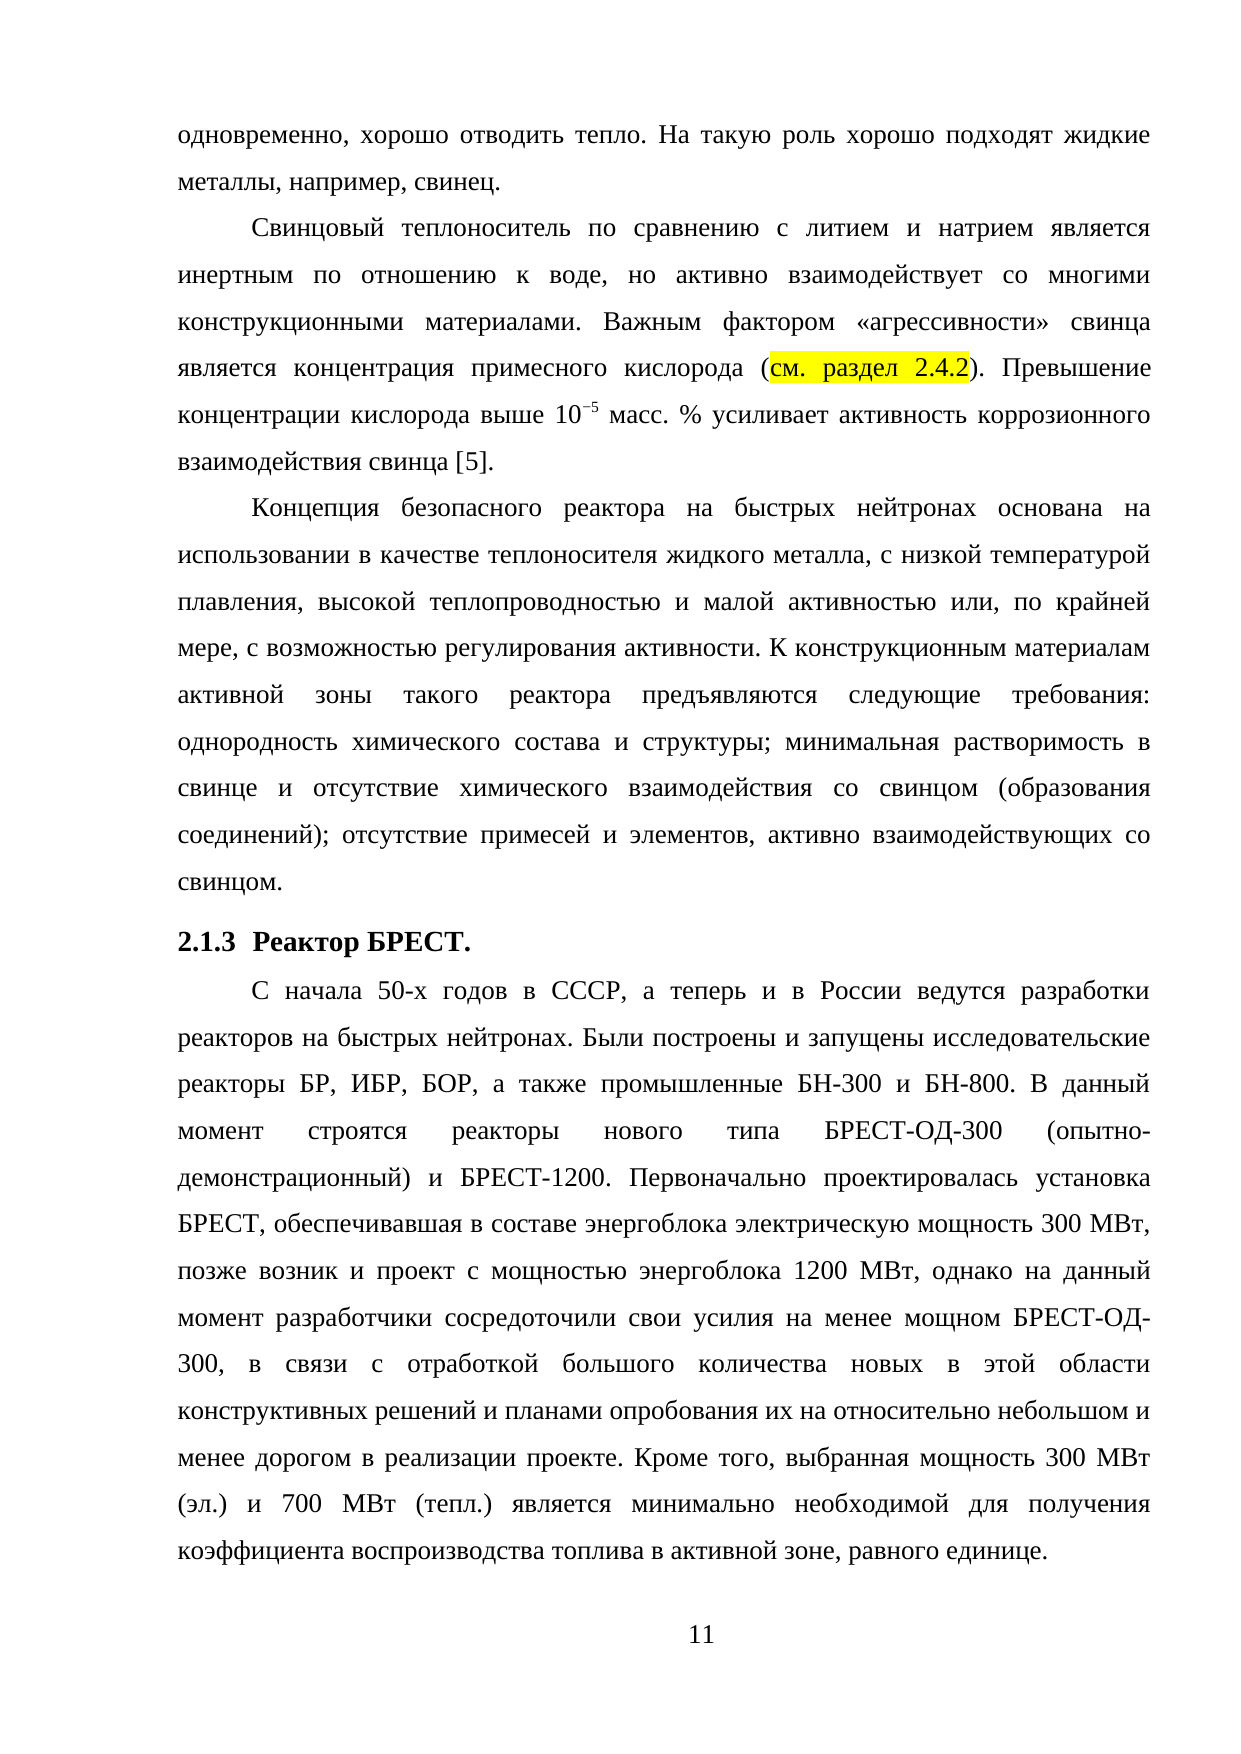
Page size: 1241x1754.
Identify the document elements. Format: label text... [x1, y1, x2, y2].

text С начала 50-х годов в СССР, а теперь и в России ведутся разработки реакторов на быстрых нейтронах. Были построены и запущены исследовательские реакторы БР, ИБР, БОР, а также промышленные БН-300 и БН-800. В данный момент строятся реакторы нового типа БРЕСТ-ОД-300 (опытно-демонстрационный) и БРЕСТ-1200. Первоначально проектировалась установка БРЕСТ, обеспечивавшая в составе энергоблока электрическую мощность 300 МВт, позже возник и проект с мощностью энергоблока 1200 МВт, однако на данный момент разработчики сосредоточили свои усилия на менее мощном БРЕСТ-ОД-300, в связи с отработкой большого количества новых в этой области конструктивных решений и планами опробования их на относительно небольшом и менее дорогом в реализации проекте. Кроме того, выбранная мощность 300 МВт (эл.) и 700 МВт (тепл.) является минимально необходимой для получения коэффициента воспроизводства топлива в активной зоне, равного единице. [177, 974, 1152, 1565]
text Концепция безопасного реактора на быстрых нейтронах основана на использовании в качестве теплоносителя жидкого металла, с низкой температурой плавления, высокой теплопроводностью и малой активностью или, по крайней мере, с возможностью регулирования активности. К конструкционным материалам активной зоны такого реактора предъявляются следующие требования: однородность химического состава и структуры; минимальная растворимость в свинце и отсутствие химического взаимодействия со свинцом (образования соединений); отсутствие примесей и элементов, активно взаимодействующих со свинцом. [177, 491, 1152, 896]
subtitle Реактор БРЕСТ. [177, 924, 1152, 957]
text Свинцовый теплоноситель по сравнению с литием и натрием является инертным по отношению к воде, но активно взаимодействует со многими конструкционными материалами. Важным фактором «агрессивности» свинца является концентрация примесного кислорода (см. раздел 2.4.2). Превышение концентрации кислорода выше 10−5 масс. % усиливает активность коррозионного взаимодействия свинца [5]. [177, 211, 1152, 476]
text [177, 118, 1152, 196]
